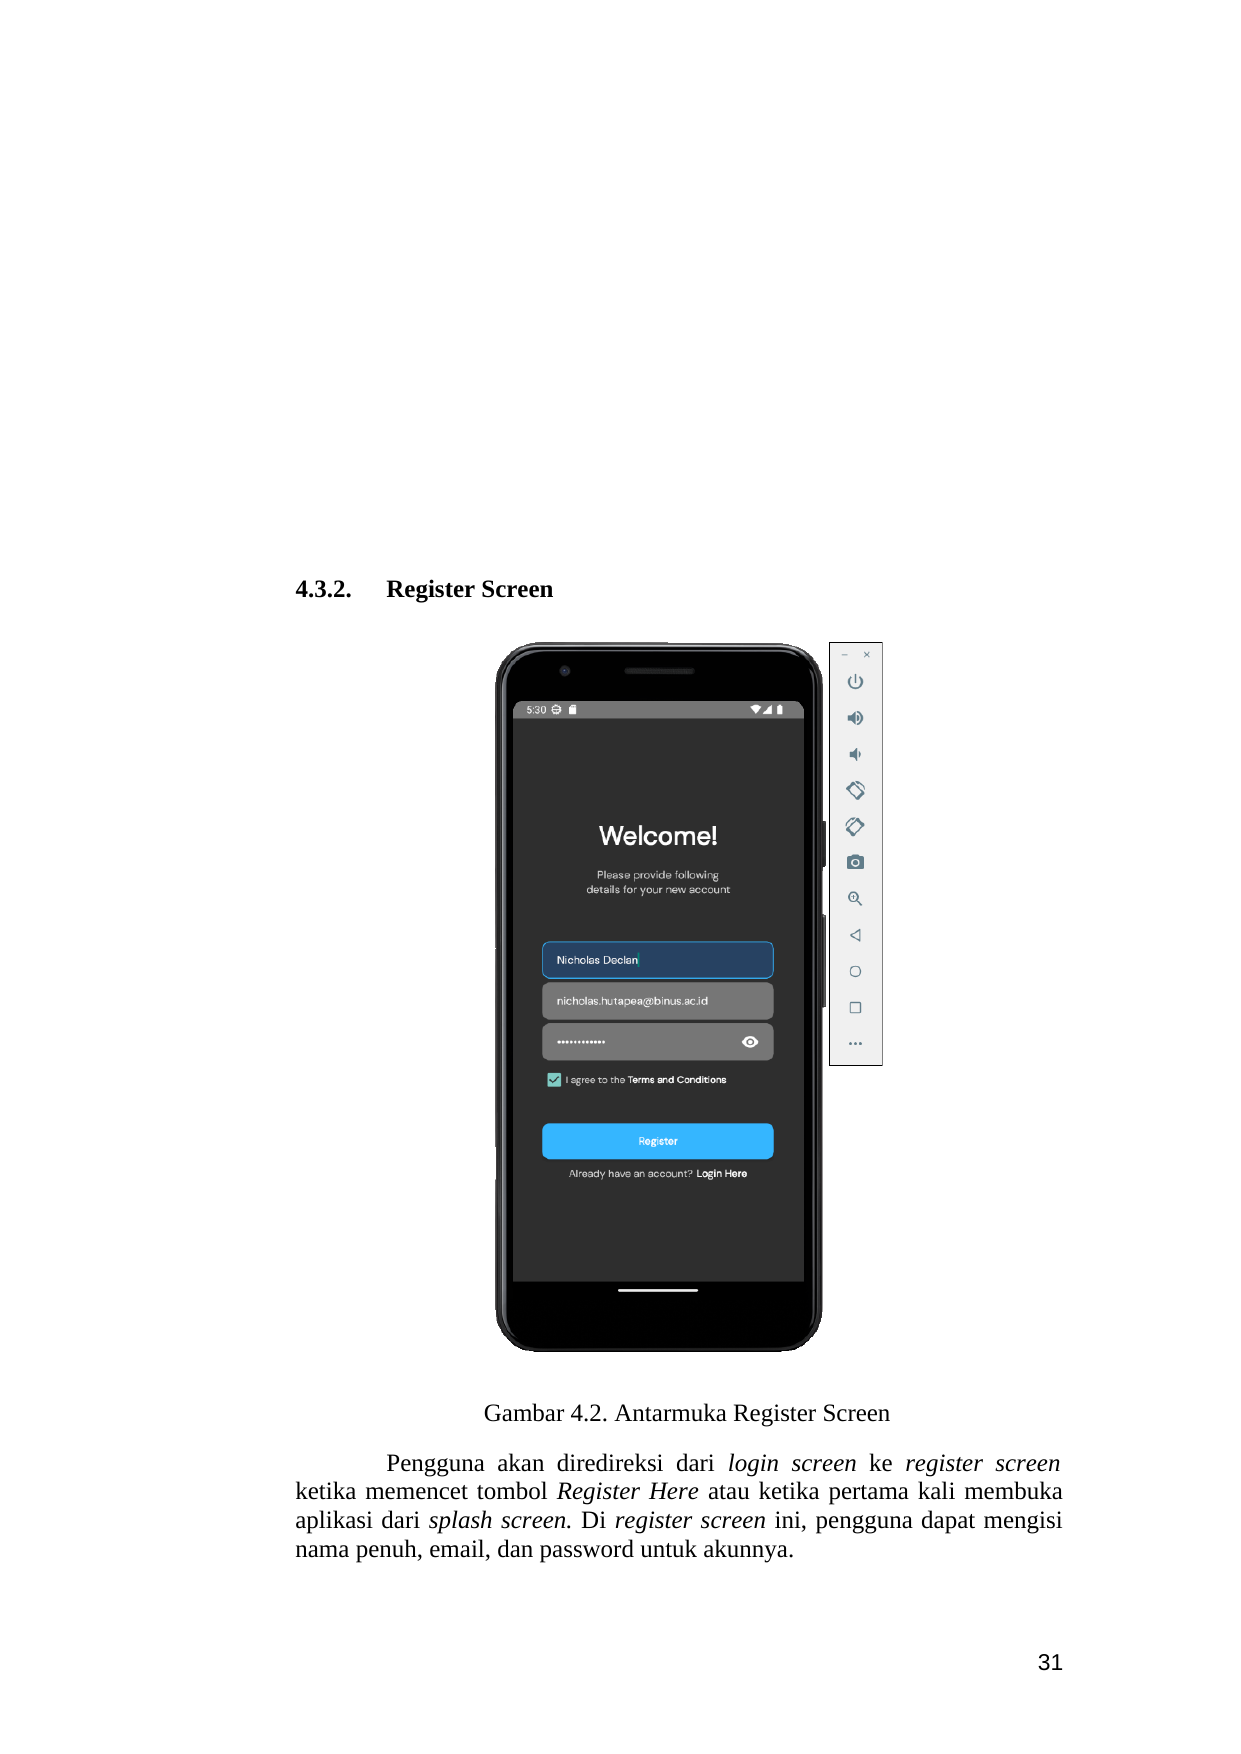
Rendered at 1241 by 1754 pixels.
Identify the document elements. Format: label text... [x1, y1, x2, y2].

text Gambar 4.2. Antarmuka Register Screen [236, 1398, 1063, 1427]
picture [474, 623, 900, 1374]
text 4.3.2. Register Screen [236, 574, 1064, 603]
text Pengguna akan diredireksi dari login screen ke register screen ketika memencet tombol Register Here atau ketika pertama kali membuka aplikasi dari splash screen. Di register screen ini, pengguna dapat mengisi nama penuh, email, dan password untuk akunnya. [295, 1448, 1063, 1563]
